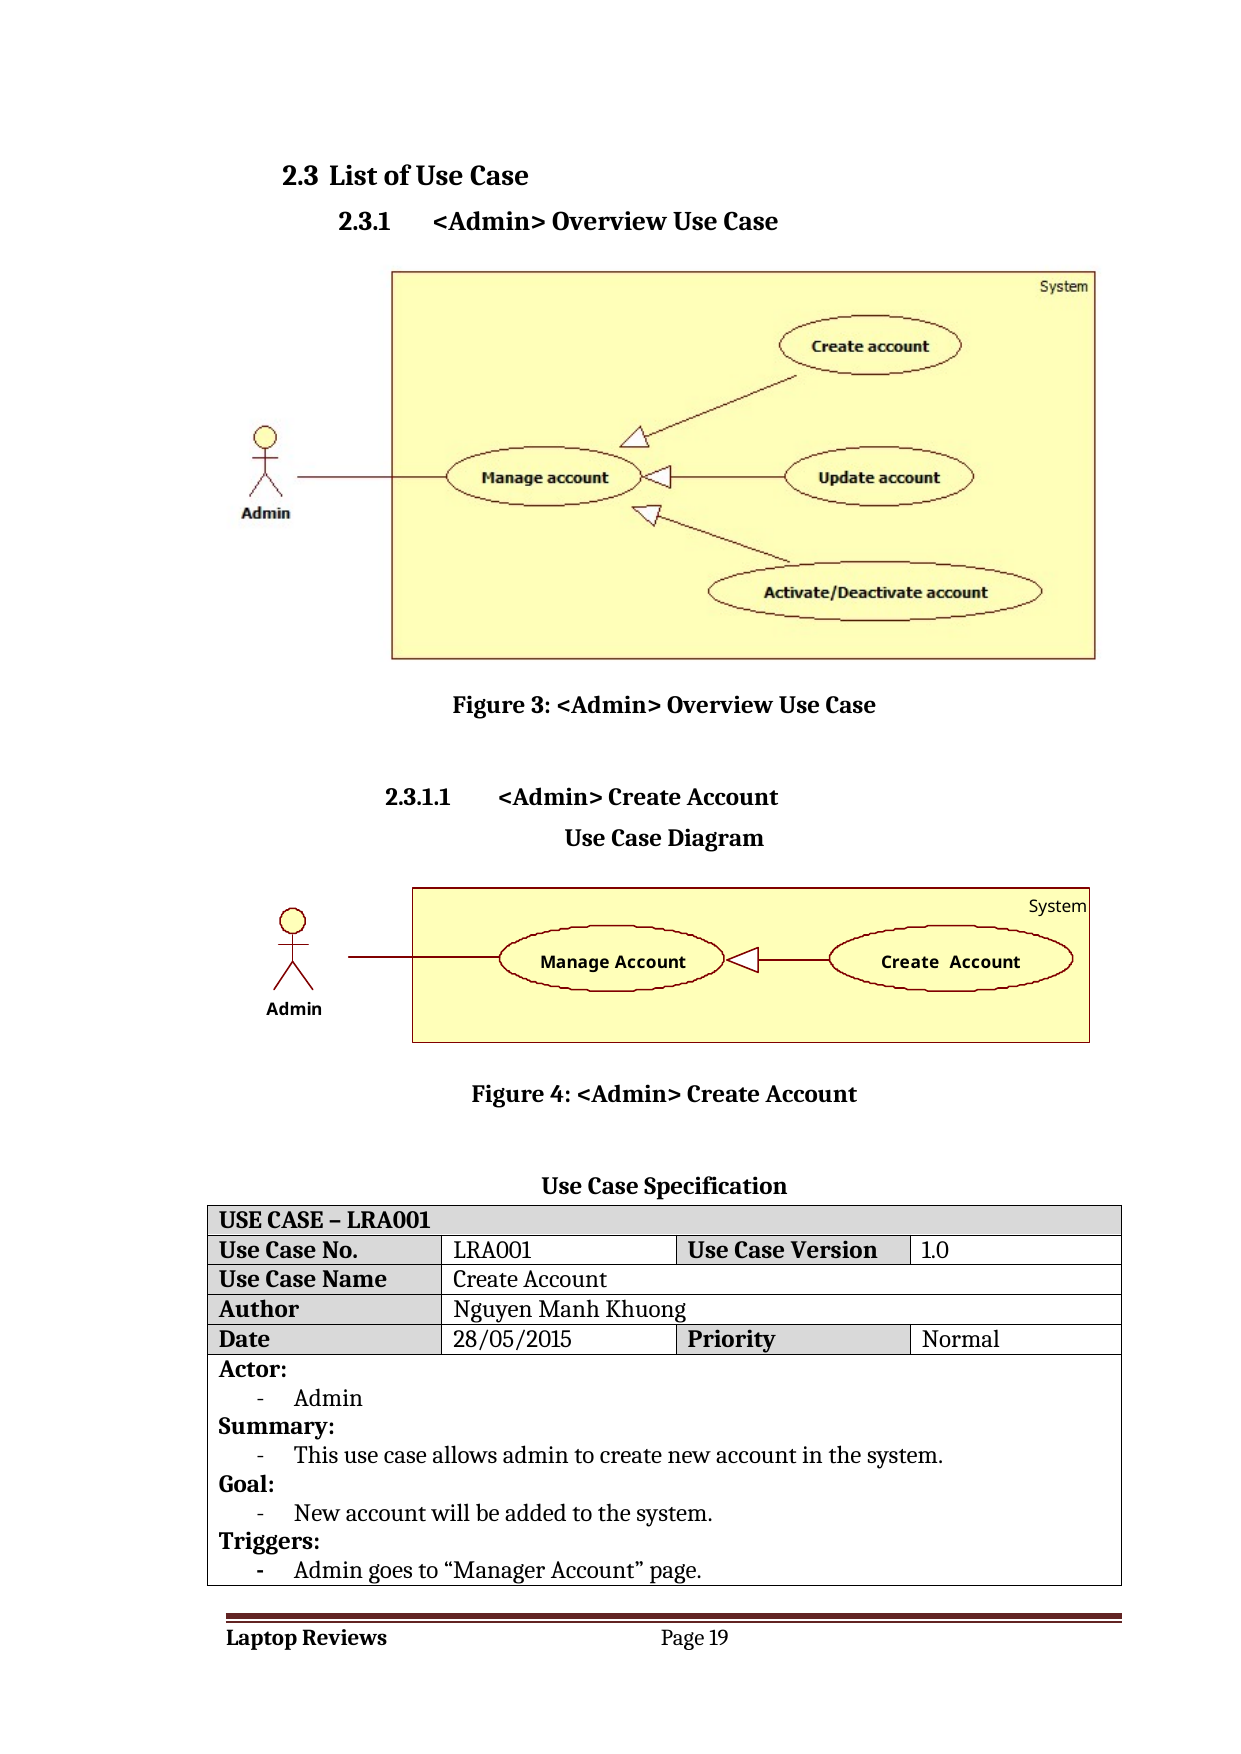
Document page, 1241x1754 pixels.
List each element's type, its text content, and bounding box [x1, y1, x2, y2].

table_cell Use Case Name [208, 1265, 441, 1294]
text Figure 3: <Admin> Overview Use Case [207, 691, 1122, 719]
table_cell Use Case No. [208, 1236, 441, 1264]
subtitle <Admin> Create Account [385, 783, 1122, 811]
table_cell Date [208, 1325, 441, 1354]
table_cell Normal [911, 1325, 1121, 1354]
table_cell 28/05/2015 [442, 1325, 676, 1354]
table_cell Use Case Version [677, 1236, 910, 1264]
text Figure 4: <Admin> Create Account [207, 1079, 1122, 1108]
table_cell Priority [677, 1325, 910, 1354]
table_cell Author [208, 1295, 441, 1324]
table_cell 1.0 [911, 1236, 1121, 1264]
picture [207, 245, 1123, 687]
table_cell Nguyen Manh Khuong [442, 1295, 1121, 1324]
table_cell Create Account [442, 1265, 1121, 1294]
table_header USE CASE – LRA001 [208, 1206, 1121, 1234]
table_cell LRA001 [442, 1236, 676, 1264]
subtitle <Admin> Overview Use Case [338, 206, 1122, 237]
subtitle List of Use Case [282, 159, 1122, 193]
subtitle Use Case Specification [207, 1172, 1122, 1201]
subtitle Use Case Diagram [207, 824, 1122, 853]
